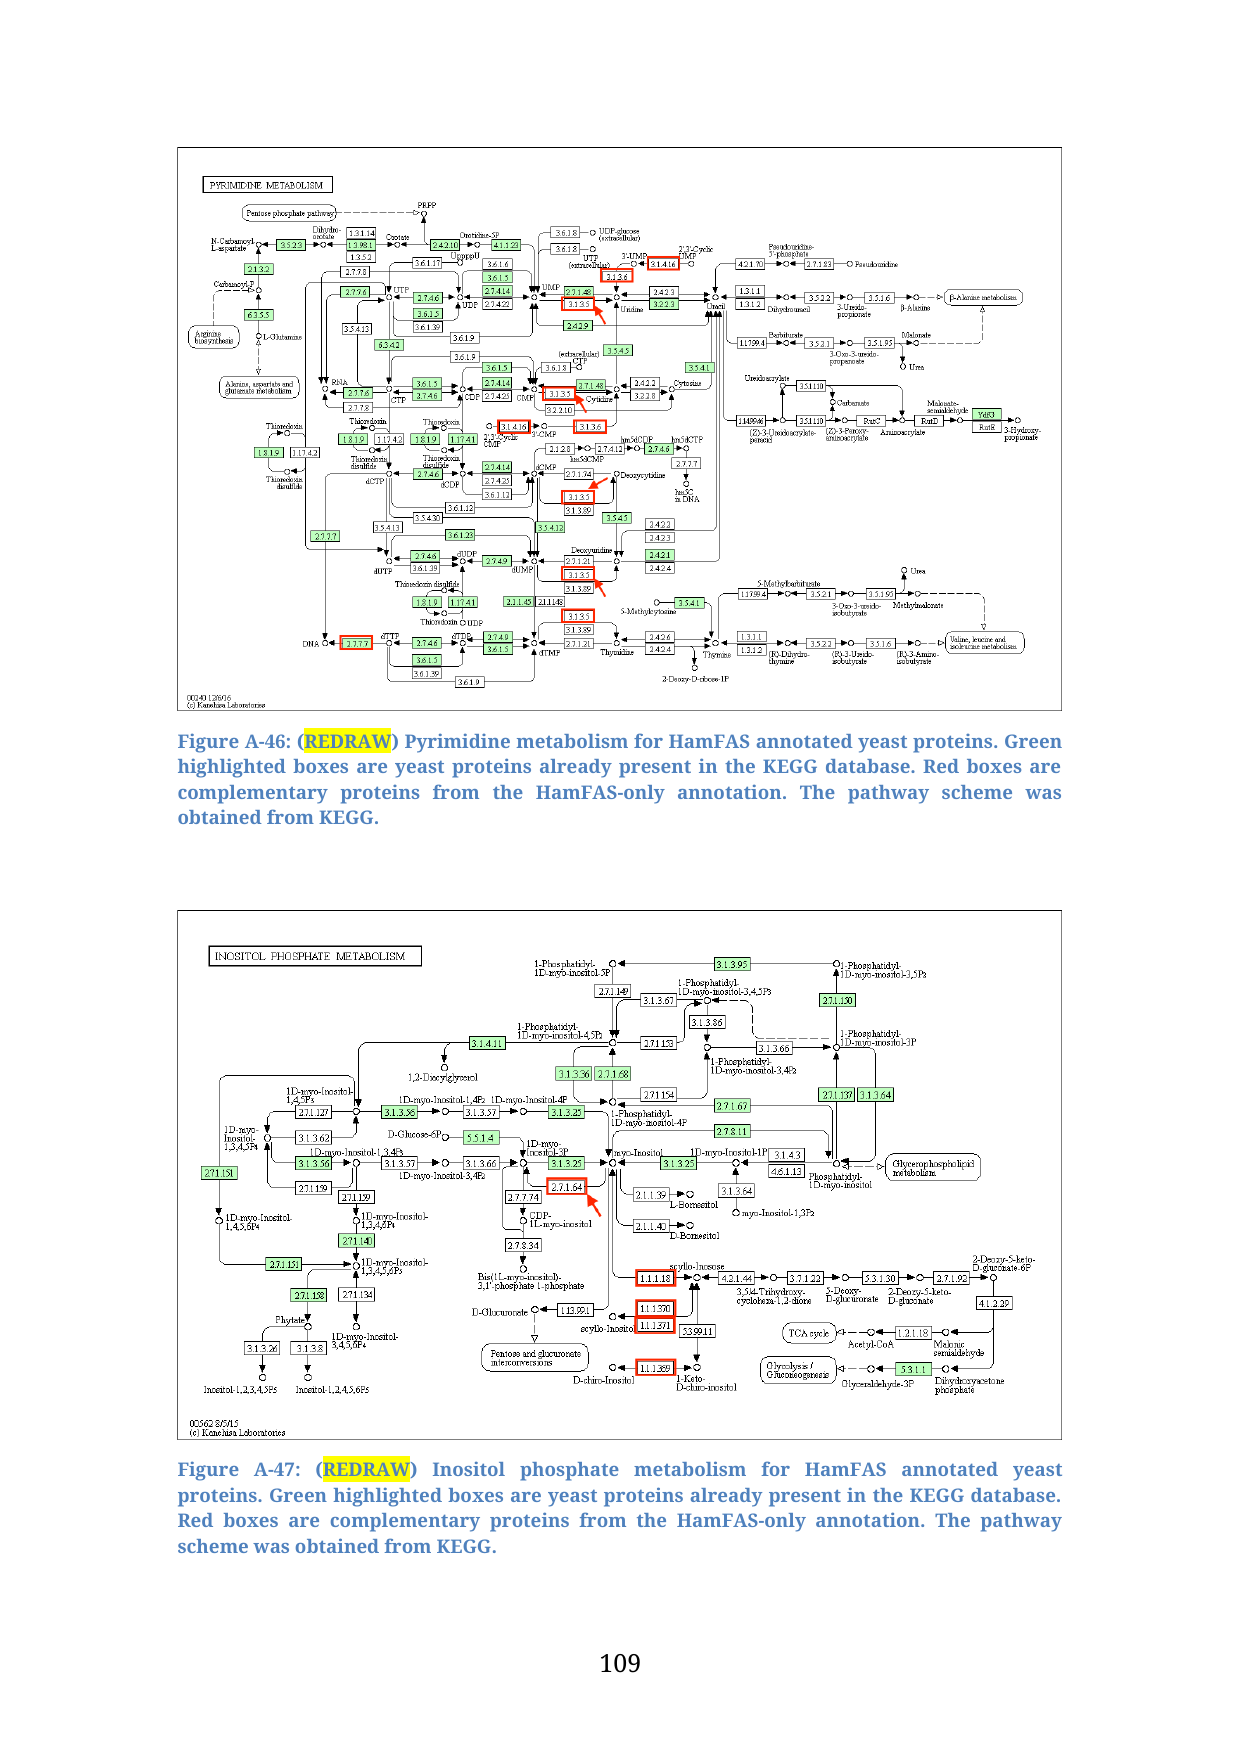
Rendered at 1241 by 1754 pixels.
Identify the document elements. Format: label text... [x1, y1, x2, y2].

picture [177, 910, 1062, 1440]
picture [177, 147, 1062, 711]
